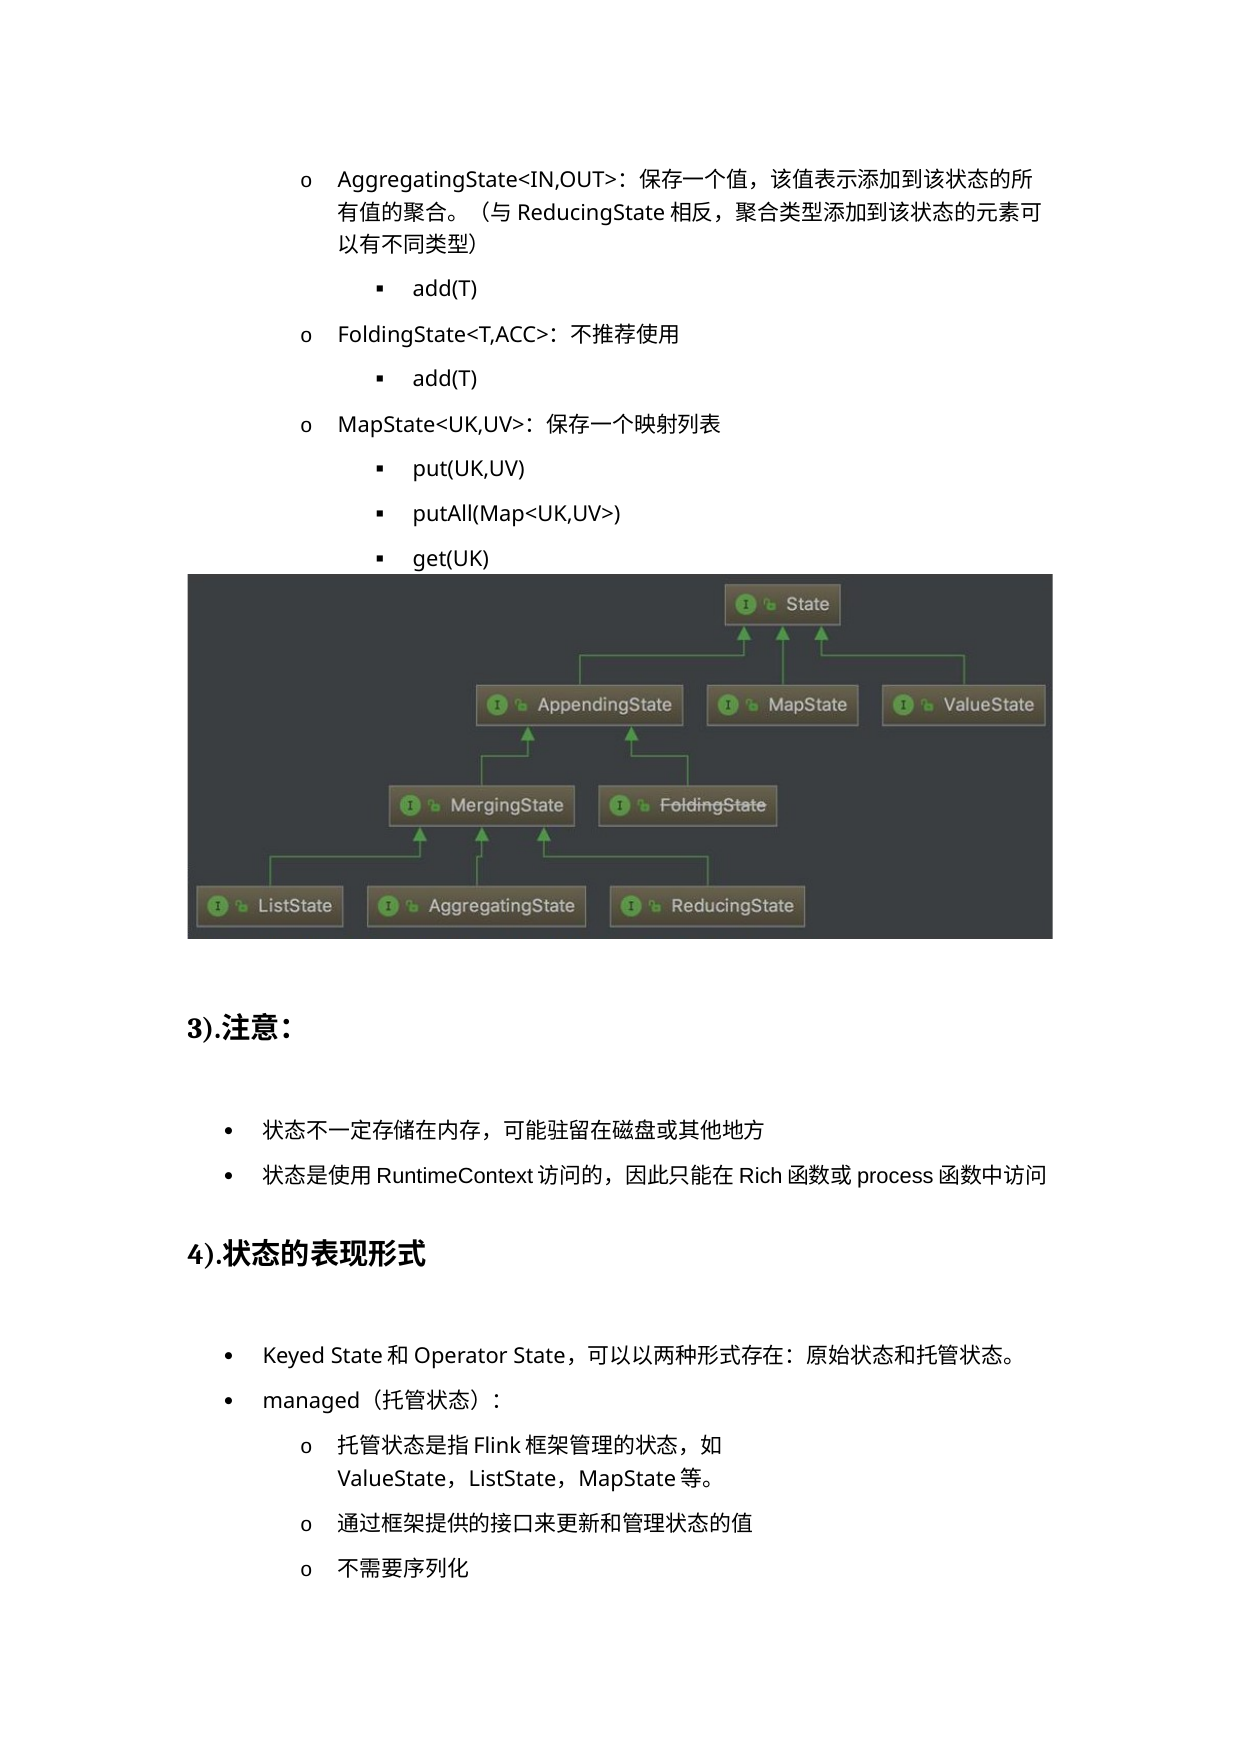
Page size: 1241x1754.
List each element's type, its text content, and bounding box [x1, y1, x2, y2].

list get(UK) [375, 542, 1053, 574]
list MapState<UK,UV>：保存一个映射列表 [300, 407, 1053, 439]
list FoldingState<T,ACC>：不推荐使用 [300, 317, 1053, 349]
list add(T) [375, 362, 1053, 394]
list 状态是使用RuntimeContext访问的，因此只能在Rich函数或process函数中访问 [225, 1157, 1053, 1190]
list 托管状态是指Flink框架管理的状态，如ValueState，ListState，MapState等。 [300, 1428, 1053, 1493]
list managed（托管状态）： [225, 1383, 1053, 1416]
list 通过框架提供的接口来更新和管理状态的值 [300, 1506, 1053, 1538]
subtitle 3).注意： [187, 994, 1053, 1059]
subtitle 4).状态的表现形式 [187, 1219, 1053, 1284]
list add(T) [375, 272, 1053, 304]
list 状态不一定存储在内存，可能驻留在磁盘或其他地方 [225, 1112, 1053, 1145]
list AggregatingState<IN,OUT>：保存一个值，该值表示添加到该状态的所有值的聚合。（与ReducingState相反，聚合类型添加到该状态的元素可以有不同类型） [300, 162, 1053, 259]
list put(UK,UV) [375, 452, 1053, 484]
list putAll(Map<UK,UV>) [375, 497, 1053, 529]
list Keyed State和Operator State，可以以两种形式存在：原始状态和托管状态。 [225, 1338, 1053, 1371]
picture [187, 574, 1053, 939]
list 不需要序列化 [300, 1551, 1053, 1583]
